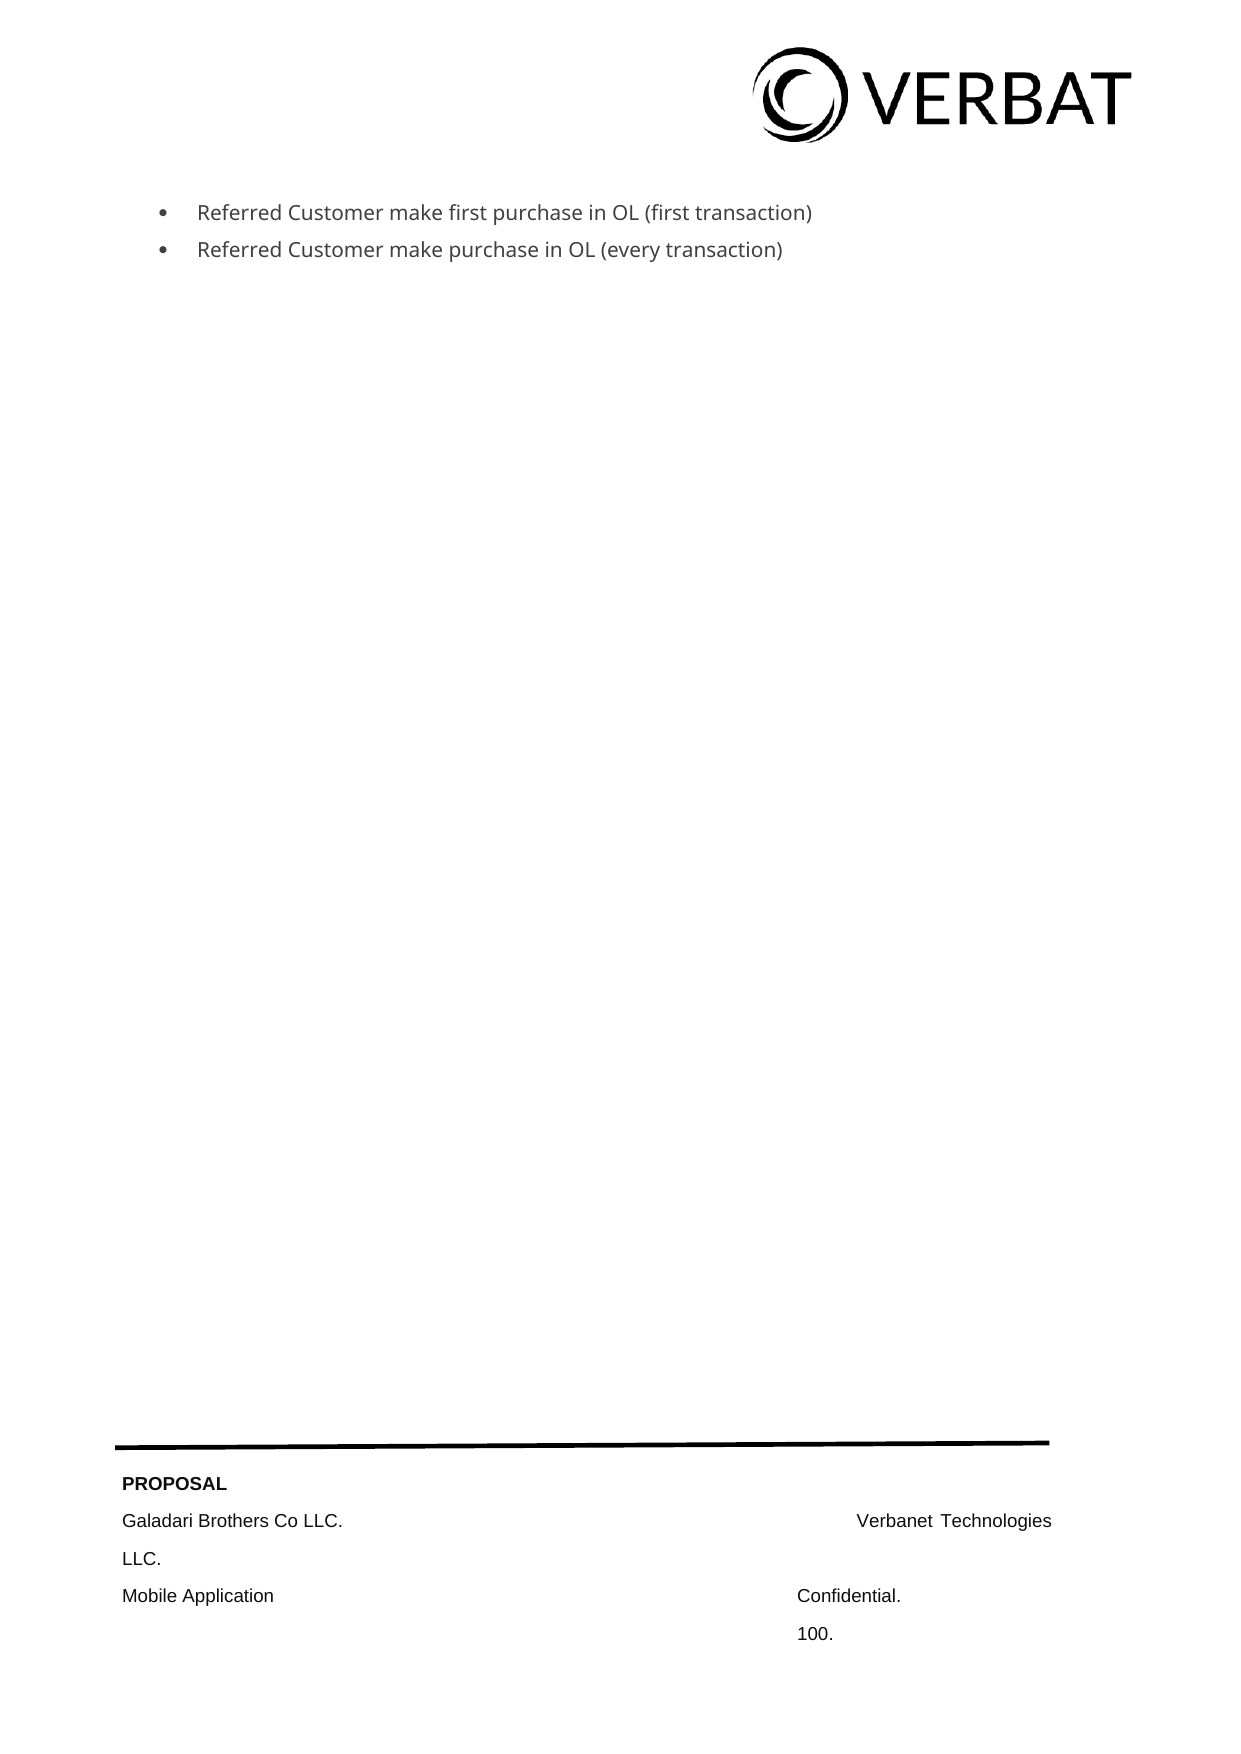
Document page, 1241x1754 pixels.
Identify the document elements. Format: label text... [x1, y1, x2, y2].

list Referred Customer make purchase in OL (every transaction) [159, 226, 1053, 263]
list Referred Customer make first purchase in OL (first transaction) [159, 188, 1053, 226]
picture [748, 42, 1136, 142]
